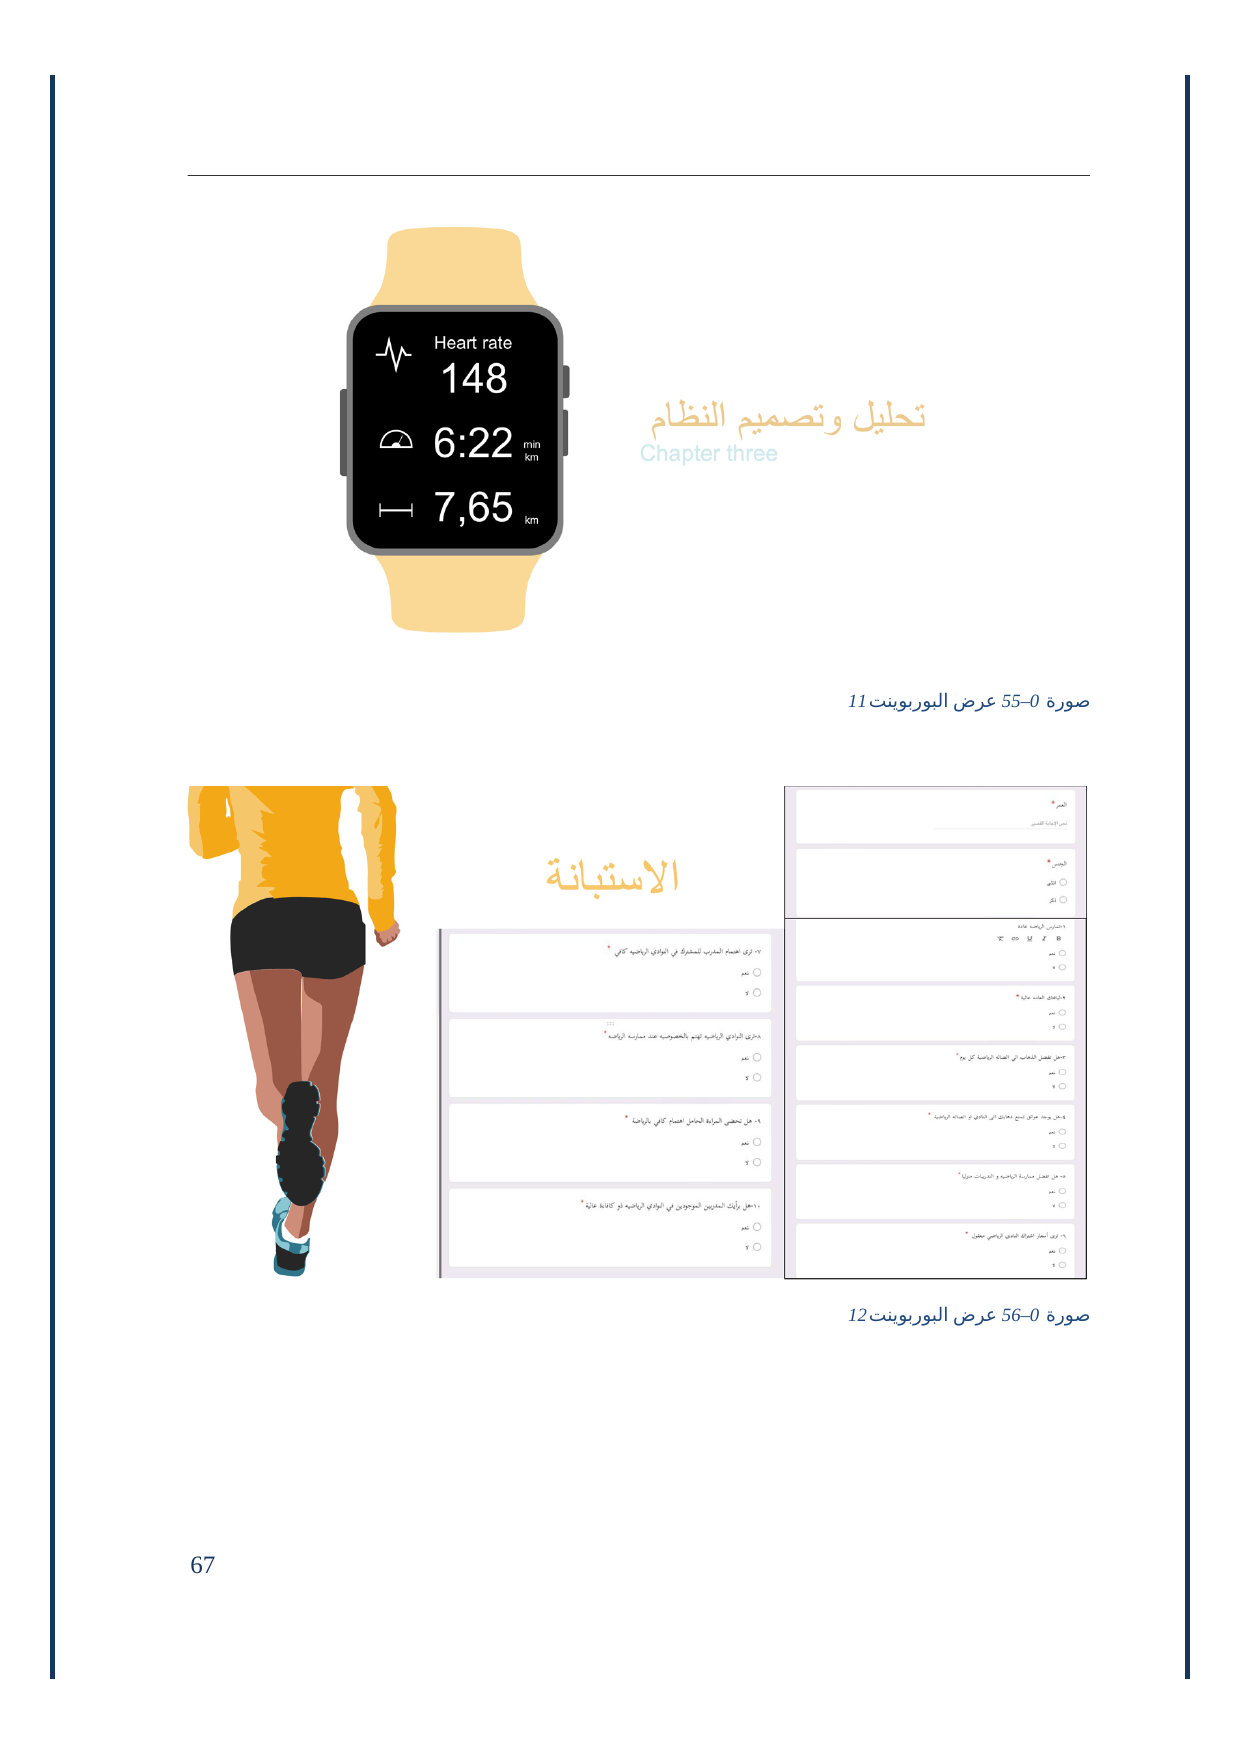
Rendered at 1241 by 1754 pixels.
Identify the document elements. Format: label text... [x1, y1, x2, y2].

picture [187, 786, 1090, 1290]
picture [187, 175, 1090, 676]
